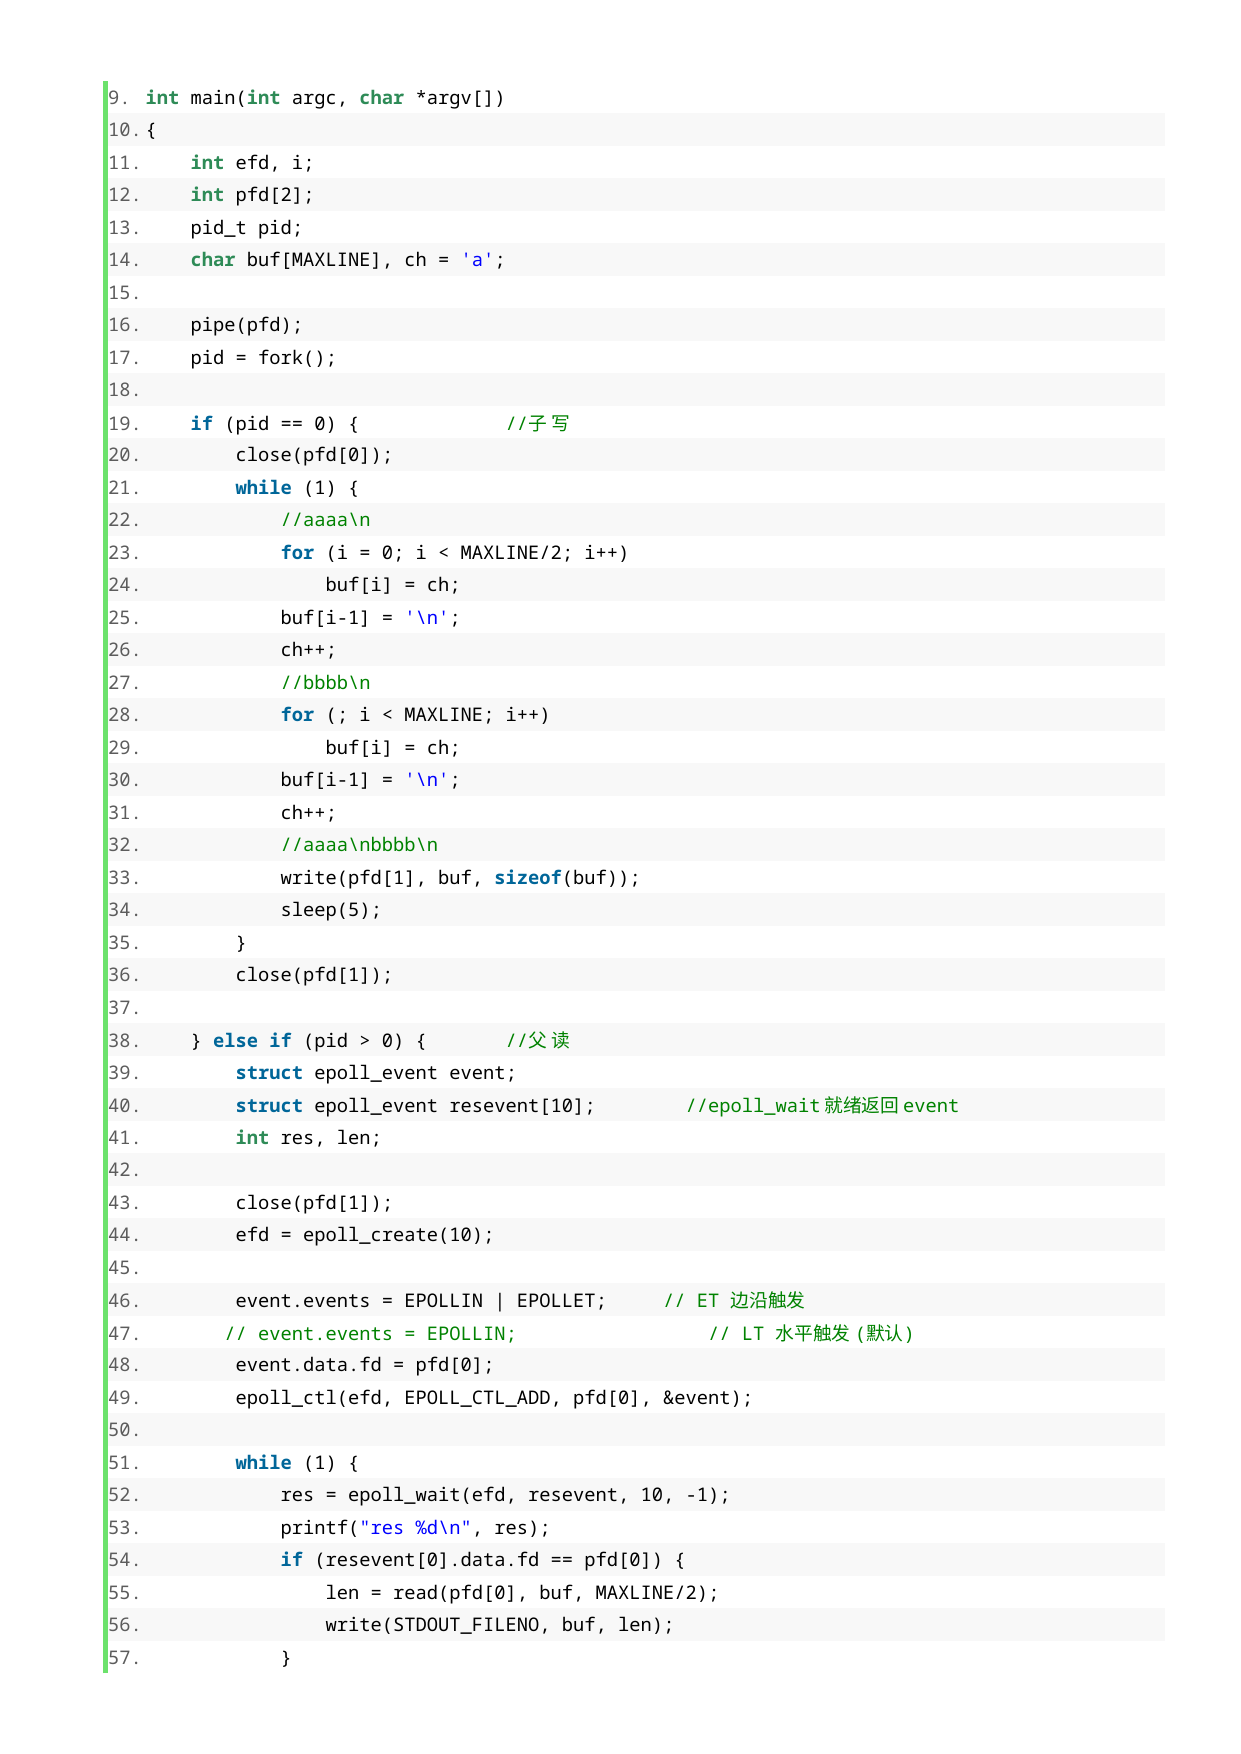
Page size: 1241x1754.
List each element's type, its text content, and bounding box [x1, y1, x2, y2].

list { [108, 113, 1165, 146]
list ch++; [108, 796, 1165, 828]
list struct epoll_event event; [108, 1056, 1165, 1088]
list int res, len; [108, 1121, 1165, 1153]
list buf[i] = ch; [108, 568, 1165, 601]
list pid = fork(); [108, 341, 1165, 373]
list int efd, i; [108, 146, 1165, 178]
list close(pfd[0]); [108, 438, 1165, 471]
list sleep(5); [108, 893, 1165, 926]
list } [108, 1641, 1165, 1673]
list close(pfd[1]); [108, 958, 1165, 991]
list pid_t pid; [108, 211, 1165, 243]
list } [108, 926, 1165, 958]
list for (; i < MAXLINE; i++) [108, 698, 1165, 731]
list pipe(pfd); [108, 308, 1165, 341]
list buf[i-1] = '\n'; [108, 601, 1165, 633]
list len = read(pfd[0], buf, MAXLINE/2); [108, 1576, 1165, 1608]
list ch++; [108, 633, 1165, 666]
list write(pfd[1], buf, sizeof(buf)); [108, 861, 1165, 893]
list int main(int argc, char *argv[]) [108, 81, 1165, 113]
list buf[i] = ch; [108, 731, 1165, 763]
list //aaaa\nbbbb\n [108, 828, 1165, 861]
list printf("res %d\n", res); [108, 1511, 1165, 1543]
list // event.events = EPOLLIN; // LT 水平触发 (默认) [108, 1316, 1165, 1348]
list char buf[MAXLINE], ch = 'a'; [108, 243, 1165, 276]
list int pfd[2]; [108, 178, 1165, 211]
list while (1) { [108, 471, 1165, 503]
list efd = epoll_create(10); [108, 1218, 1165, 1251]
list } else if (pid > 0) { //父 读 [108, 1023, 1165, 1056]
list //aaaa\n [108, 503, 1165, 536]
list for (i = 0; i < MAXLINE/2; i++) [108, 536, 1165, 568]
list while (1) { [108, 1446, 1165, 1478]
list if (resevent[0].data.fd == pfd[0]) { [108, 1543, 1165, 1576]
list res = epoll_wait(efd, resevent, 10, -1); [108, 1478, 1165, 1511]
list event.events = EPOLLIN | EPOLLET; // ET 边沿触发 [108, 1283, 1165, 1316]
list buf[i-1] = '\n'; [108, 763, 1165, 796]
list close(pfd[1]); [108, 1186, 1165, 1218]
list write(STDOUT_FILENO, buf, len); [108, 1608, 1165, 1641]
list event.data.fd = pfd[0]; [108, 1348, 1165, 1381]
list struct epoll_event resevent[10]; //epoll_wait就绪返回event [108, 1088, 1165, 1121]
list epoll_ctl(efd, EPOLL_CTL_ADD, pfd[0], &event); [108, 1381, 1165, 1413]
list //bbbb\n [108, 666, 1165, 698]
list if (pid == 0) { //子 写 [108, 406, 1165, 438]
